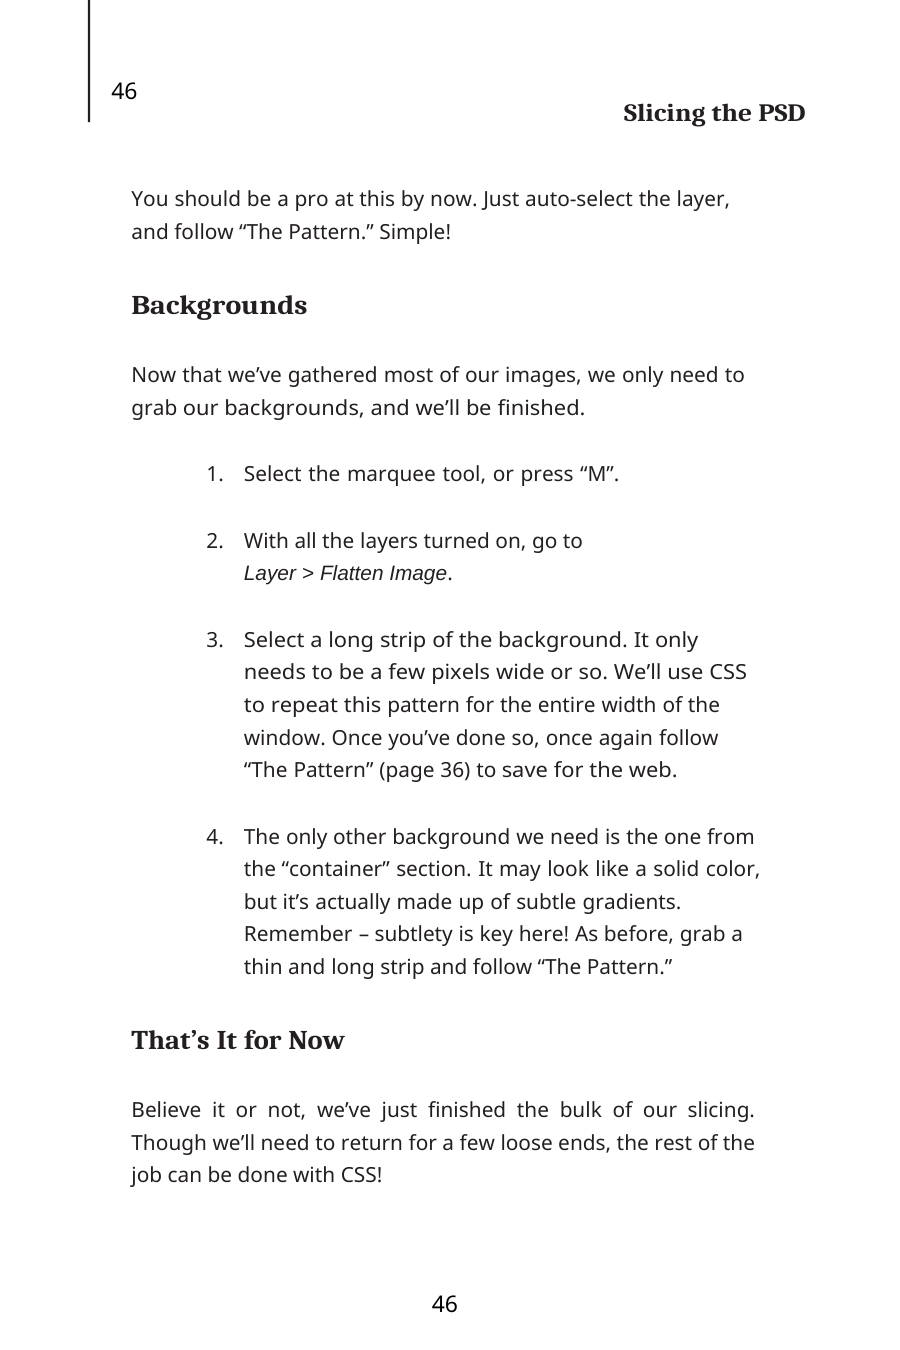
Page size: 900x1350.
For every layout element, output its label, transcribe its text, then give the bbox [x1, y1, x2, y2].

text Now that we’ve gathered most of our images, we only need to grab our backgrounds, and we’ll be finished. [131, 360, 768, 421]
list Select a long strip of the background. It only needs to be a few pixels wide or so. We’ll use CSS to repeat this pattern for the entire width of the window. Once you’ve done so, once again follow “The Pattern” (page 36) to save for the web. [206, 625, 762, 784]
list With all the layers turned on, go to [206, 526, 889, 554]
text Layer > Flatten Image. [244, 558, 889, 587]
text Believe it or not, we’ve just finished the bulk of our slicing. Though we’ll need to return for a few loose ends, the rest of the job can be done with CSS! [131, 1095, 756, 1189]
list The only other background we need is the one from the “container” section. It may look like a solid color, but it’s actually made up of subtle gradients. Remember – subtlety is key here! As before, grab a thin and long strip and follow “The Pattern.” [206, 822, 764, 981]
list Select the marquee tool, or press “M”. [206, 459, 889, 487]
subtitle Backgrounds [131, 290, 889, 321]
subtitle That’s It for Now [131, 1025, 889, 1056]
text You should be a pro at this by now. Just auto-select the layer, and follow “The Pattern.” Simple! [131, 184, 768, 245]
